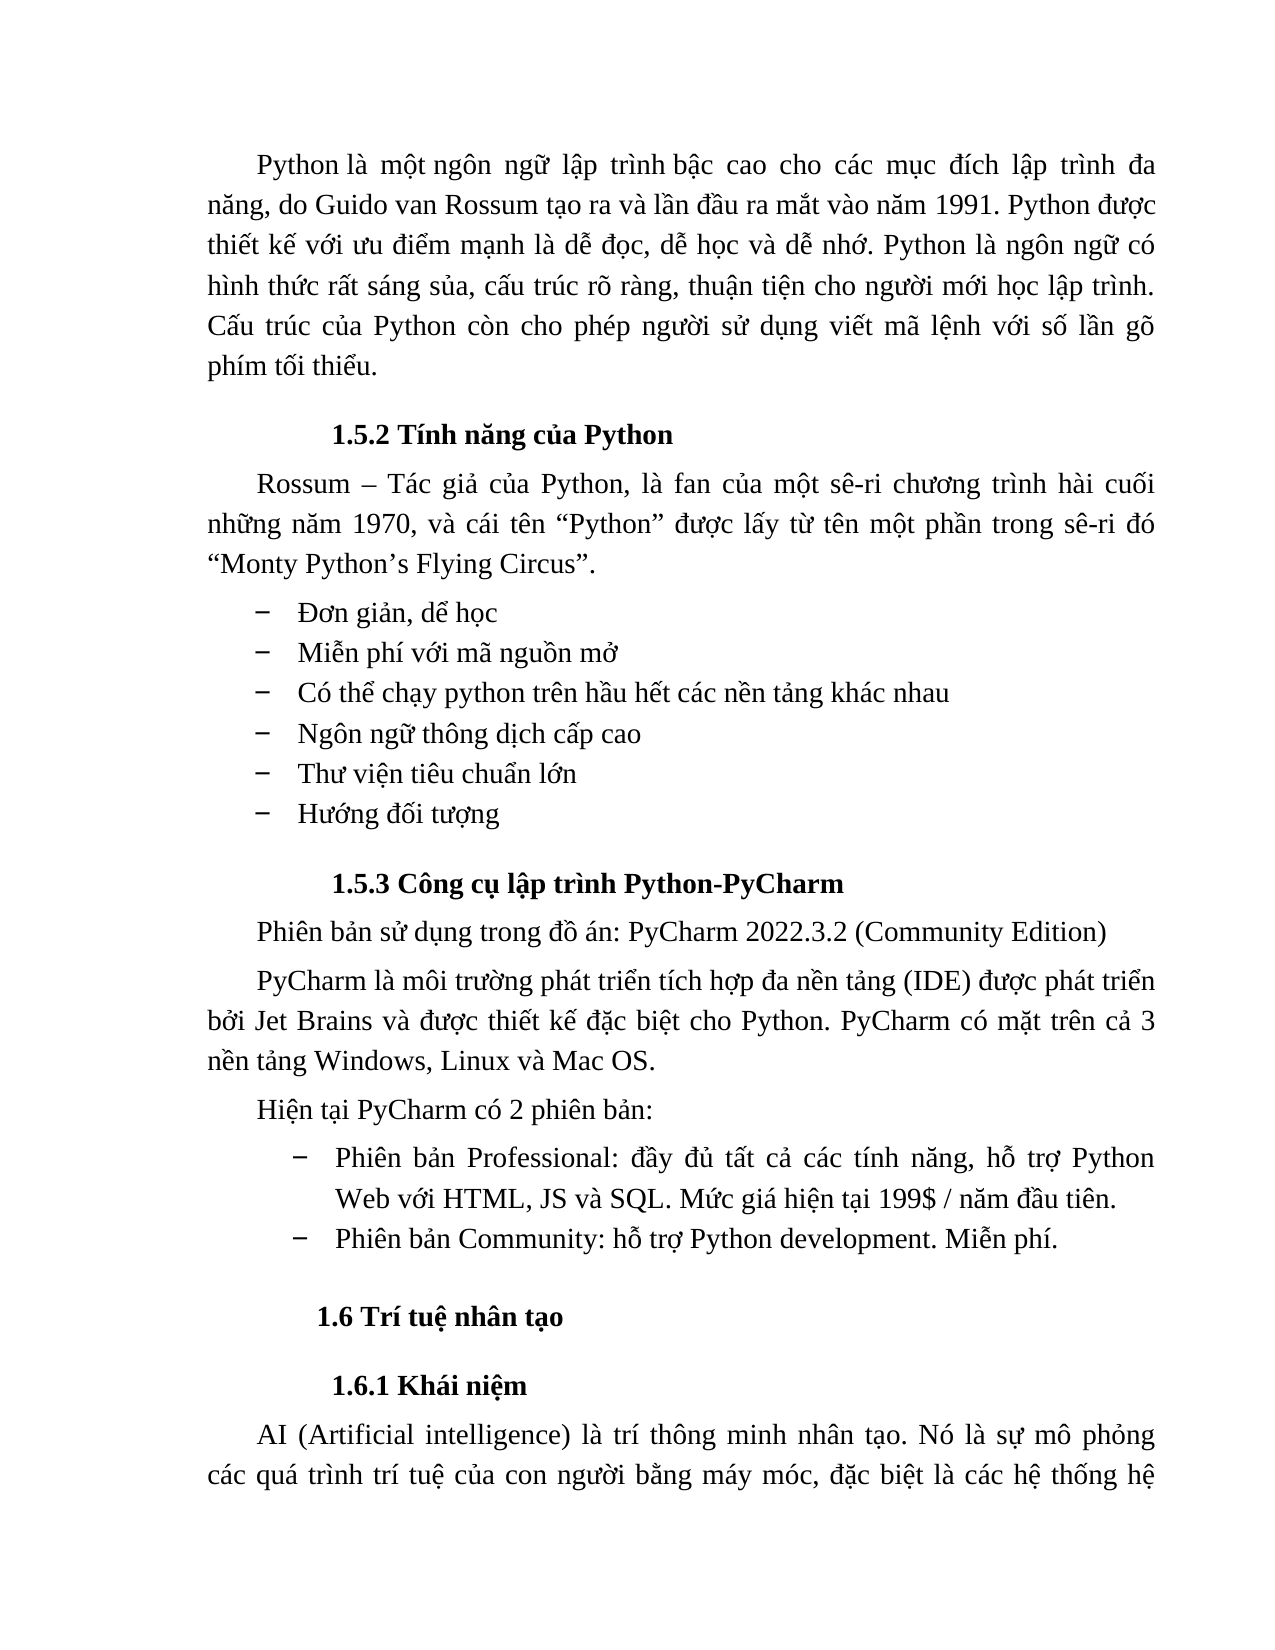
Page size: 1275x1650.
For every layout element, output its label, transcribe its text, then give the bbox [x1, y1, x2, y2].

text Phiên bản sử dụng trong đồ án: PyCharm 2022.3.2 (Community Edition) [207, 914, 1156, 948]
list Phiên bản Professional: đầy đủ tất cả các tính năng, hỗ trợ Python Web với HTML, JS và SQL. Mức giá hiện tại 199$ / năm đầu tiên. [291, 1141, 1156, 1214]
list Thư viện tiêu chuẩn lớn [254, 756, 1156, 790]
list Đơn giản, dể học [254, 595, 1156, 628]
subtitle Khái niệm [282, 1368, 1156, 1402]
list Hướng đối tượng [254, 796, 1156, 830]
text Rossum – Tác giả của Python, là fan của một sê-ri chương trình hài cuối những năm 1970, và cái tên “Python” được lấy từ tên một phần trong sê-ri đó “Monty Python’s Flying Circus”. [207, 466, 1156, 580]
subtitle Trí tuệ nhân tạo [267, 1299, 1156, 1332]
list Miễn phí với mã nguồn mở [254, 635, 1156, 669]
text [207, 1417, 1156, 1491]
list Ngôn ngữ thông dịch cấp cao [254, 716, 1156, 749]
text Hiện tại PyCharm có 2 phiên bản: [207, 1092, 1156, 1126]
text Python là một ngôn ngữ lập trình bậc cao cho các mục đích lập trình đa năng, do Guido van Rossum tạo ra và lần đầu ra mắt vào năm 1991. Python được thiết kế với ưu điểm mạnh là dễ đọc, dễ học và dễ nhớ. Python là ngôn ngữ có hình thức rất sáng sủa, cấu trúc rõ ràng, thuận tiện cho người mới học lập trình. Cấu trúc của Python còn cho phép người sử dụng viết mã lệnh với số lần gõ phím tối thiểu. [207, 147, 1156, 382]
list Phiên bản Community: hỗ trợ Python development. Miễn phí. [291, 1221, 1156, 1255]
subtitle Công cụ lập trình Python-PyCharm [282, 866, 1156, 899]
text PyCharm là môi trường phát triển tích hợp đa nền tảng (IDE) được phát triển bởi Jet Brains và được thiết kế đặc biệt cho Python. PyCharm có mặt trên cả 3 nền tảng Windows, Linux và Mac OS. [207, 963, 1156, 1077]
subtitle Tính năng của Python [282, 417, 1156, 451]
list Có thể chạy python trên hầu hết các nền tảng khác nhau [254, 676, 1156, 709]
